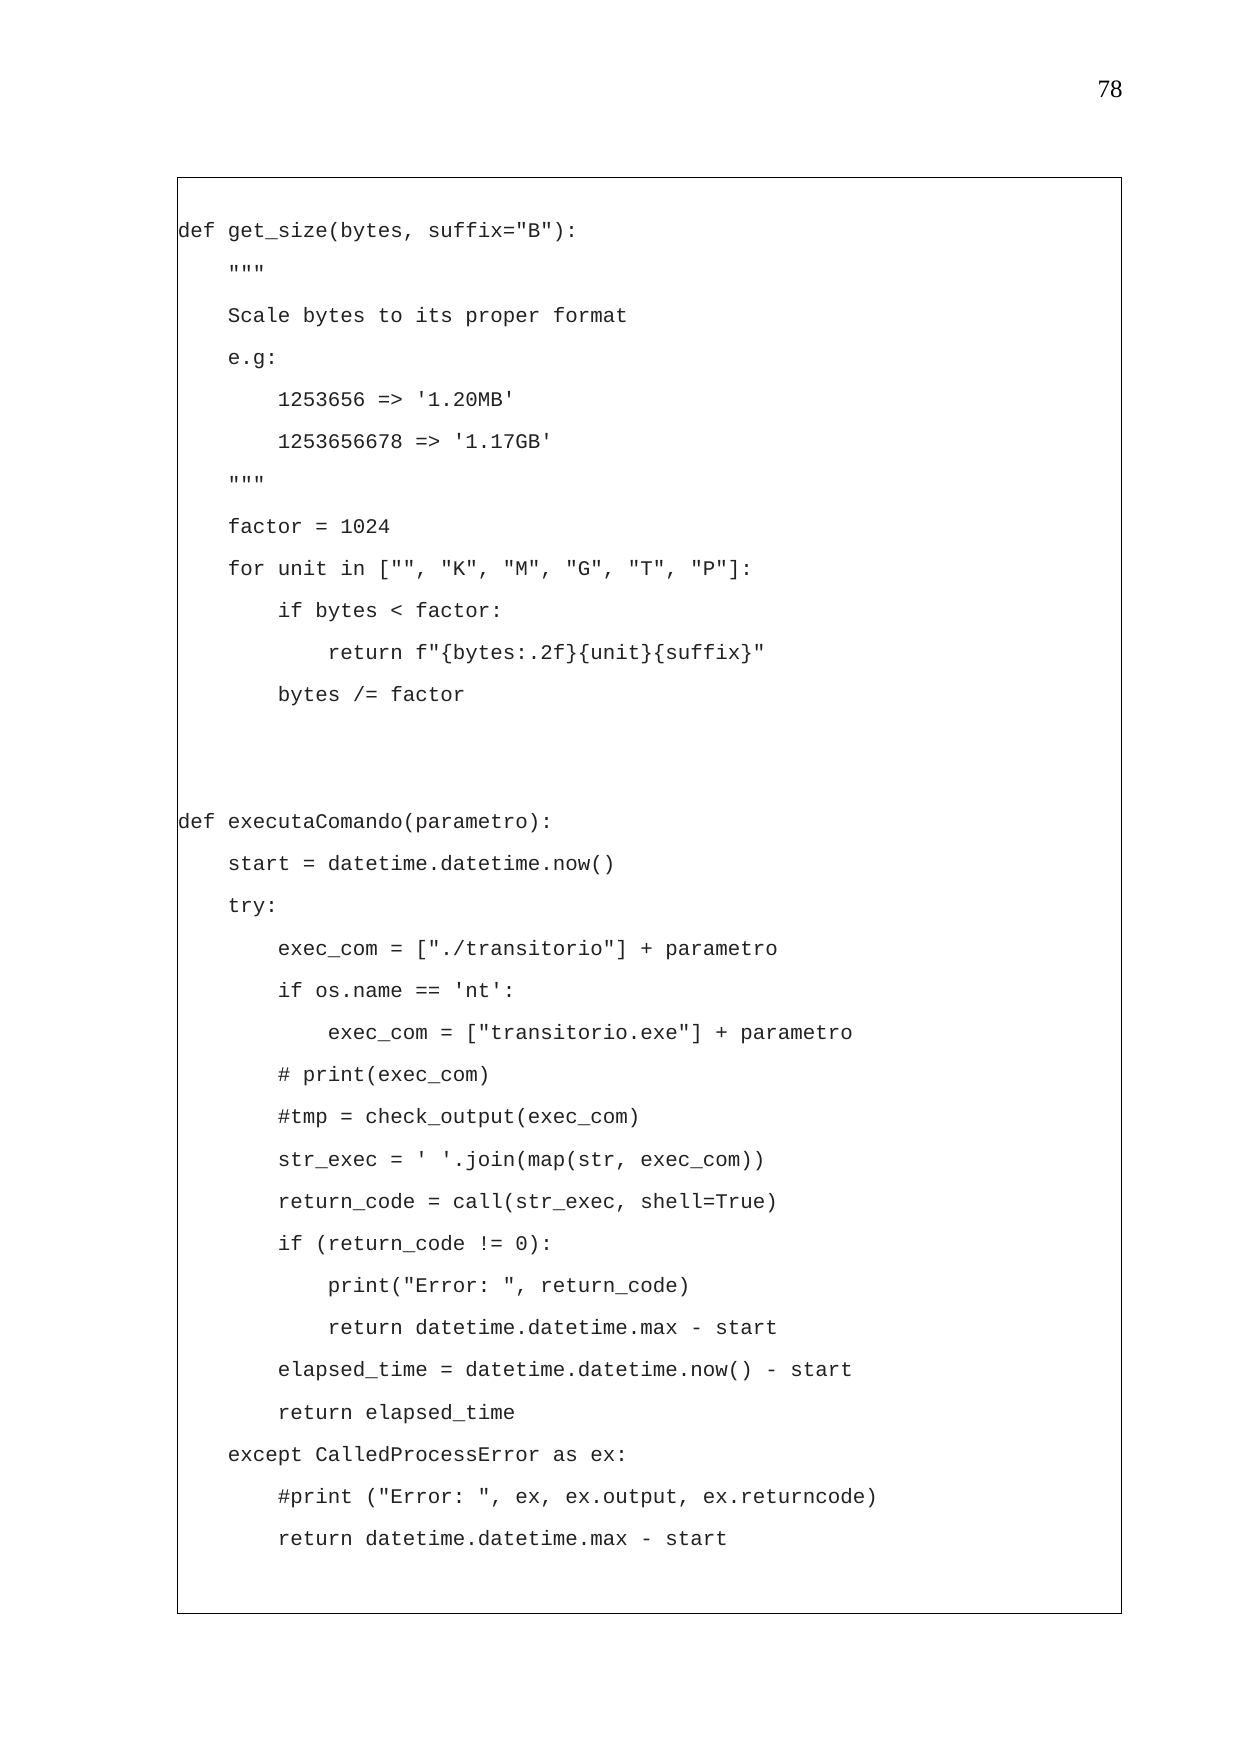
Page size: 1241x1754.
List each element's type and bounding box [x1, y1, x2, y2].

table_header [178, 178, 1121, 1613]
